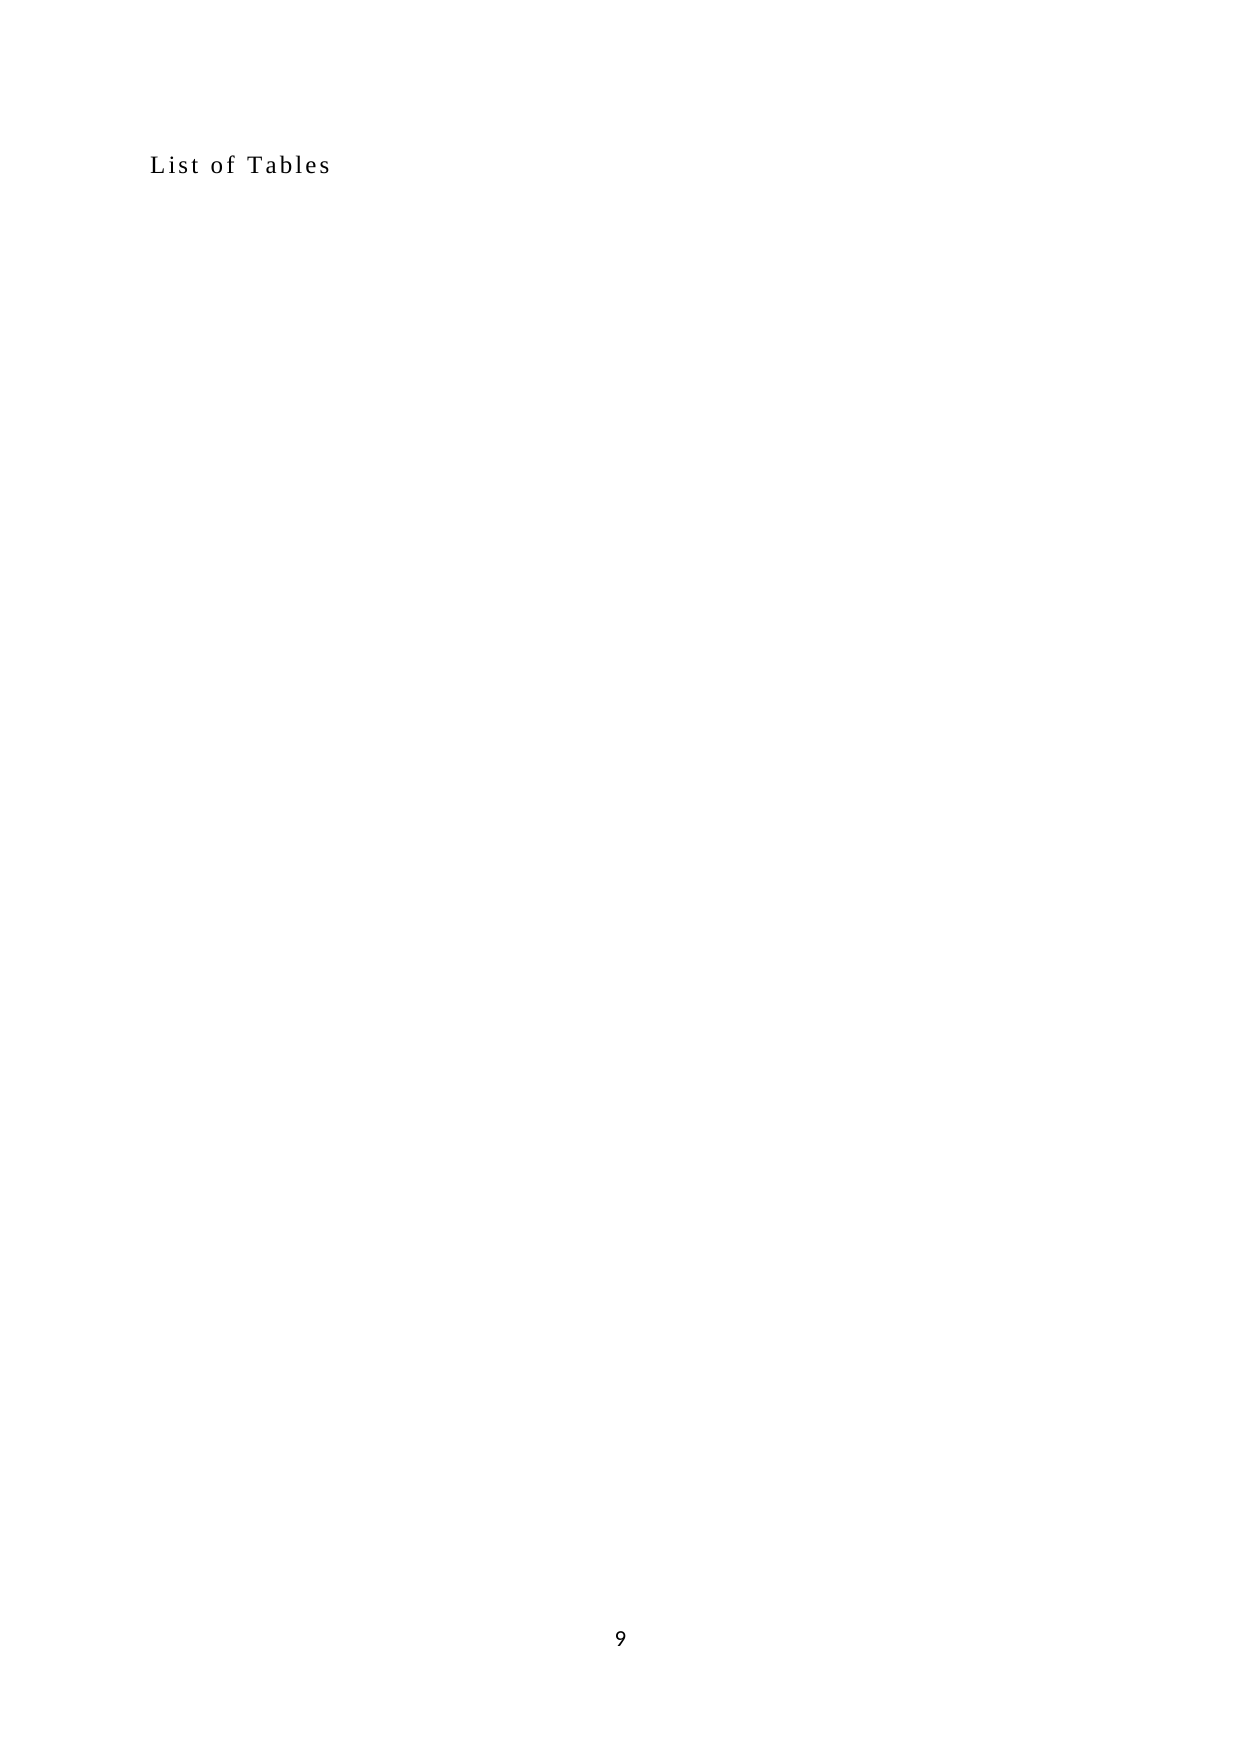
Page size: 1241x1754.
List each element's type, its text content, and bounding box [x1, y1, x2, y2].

text List of Tables [150, 150, 1090, 179]
